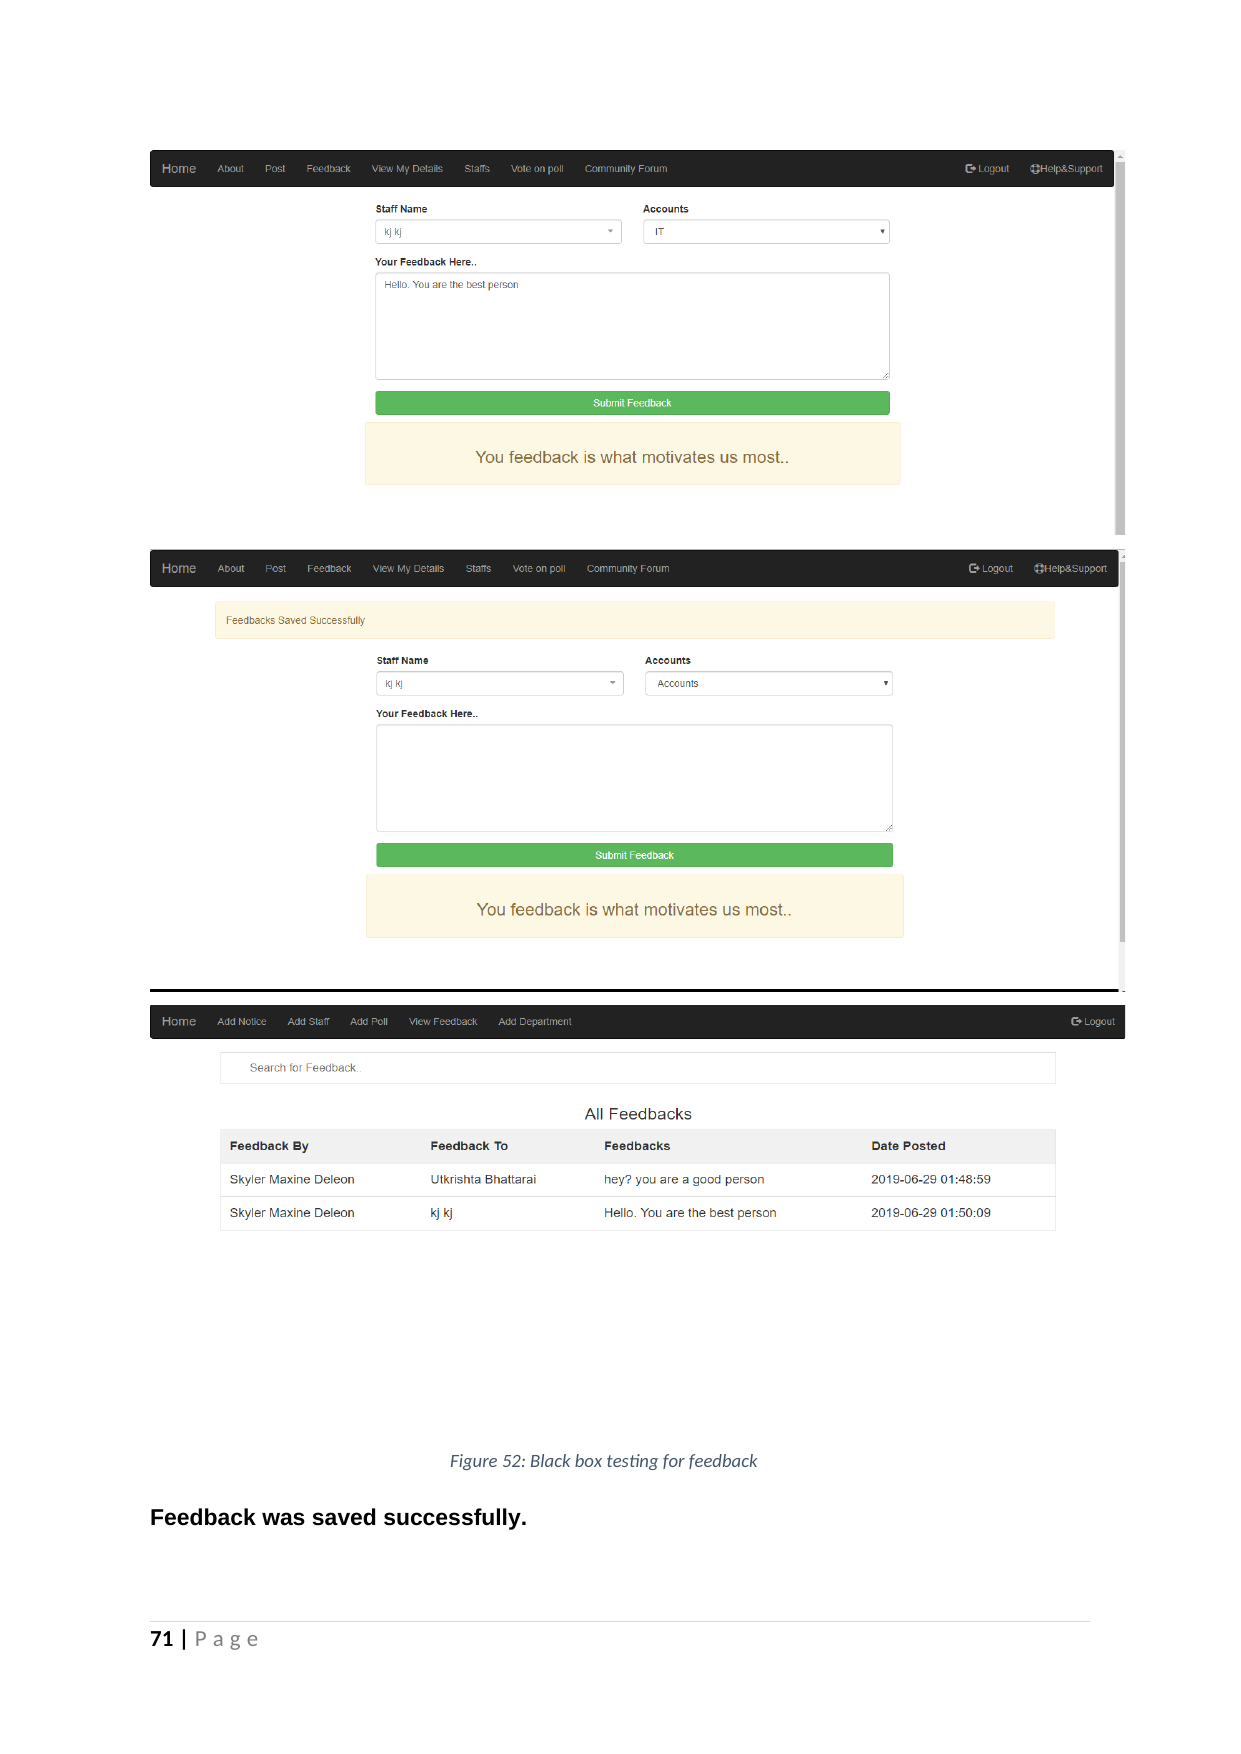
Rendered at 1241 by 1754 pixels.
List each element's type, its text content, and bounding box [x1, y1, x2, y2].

text Feedback was saved successfully. [150, 1504, 1090, 1530]
picture [150, 548, 1125, 992]
picture [150, 1005, 1125, 1419]
picture [150, 150, 1125, 535]
